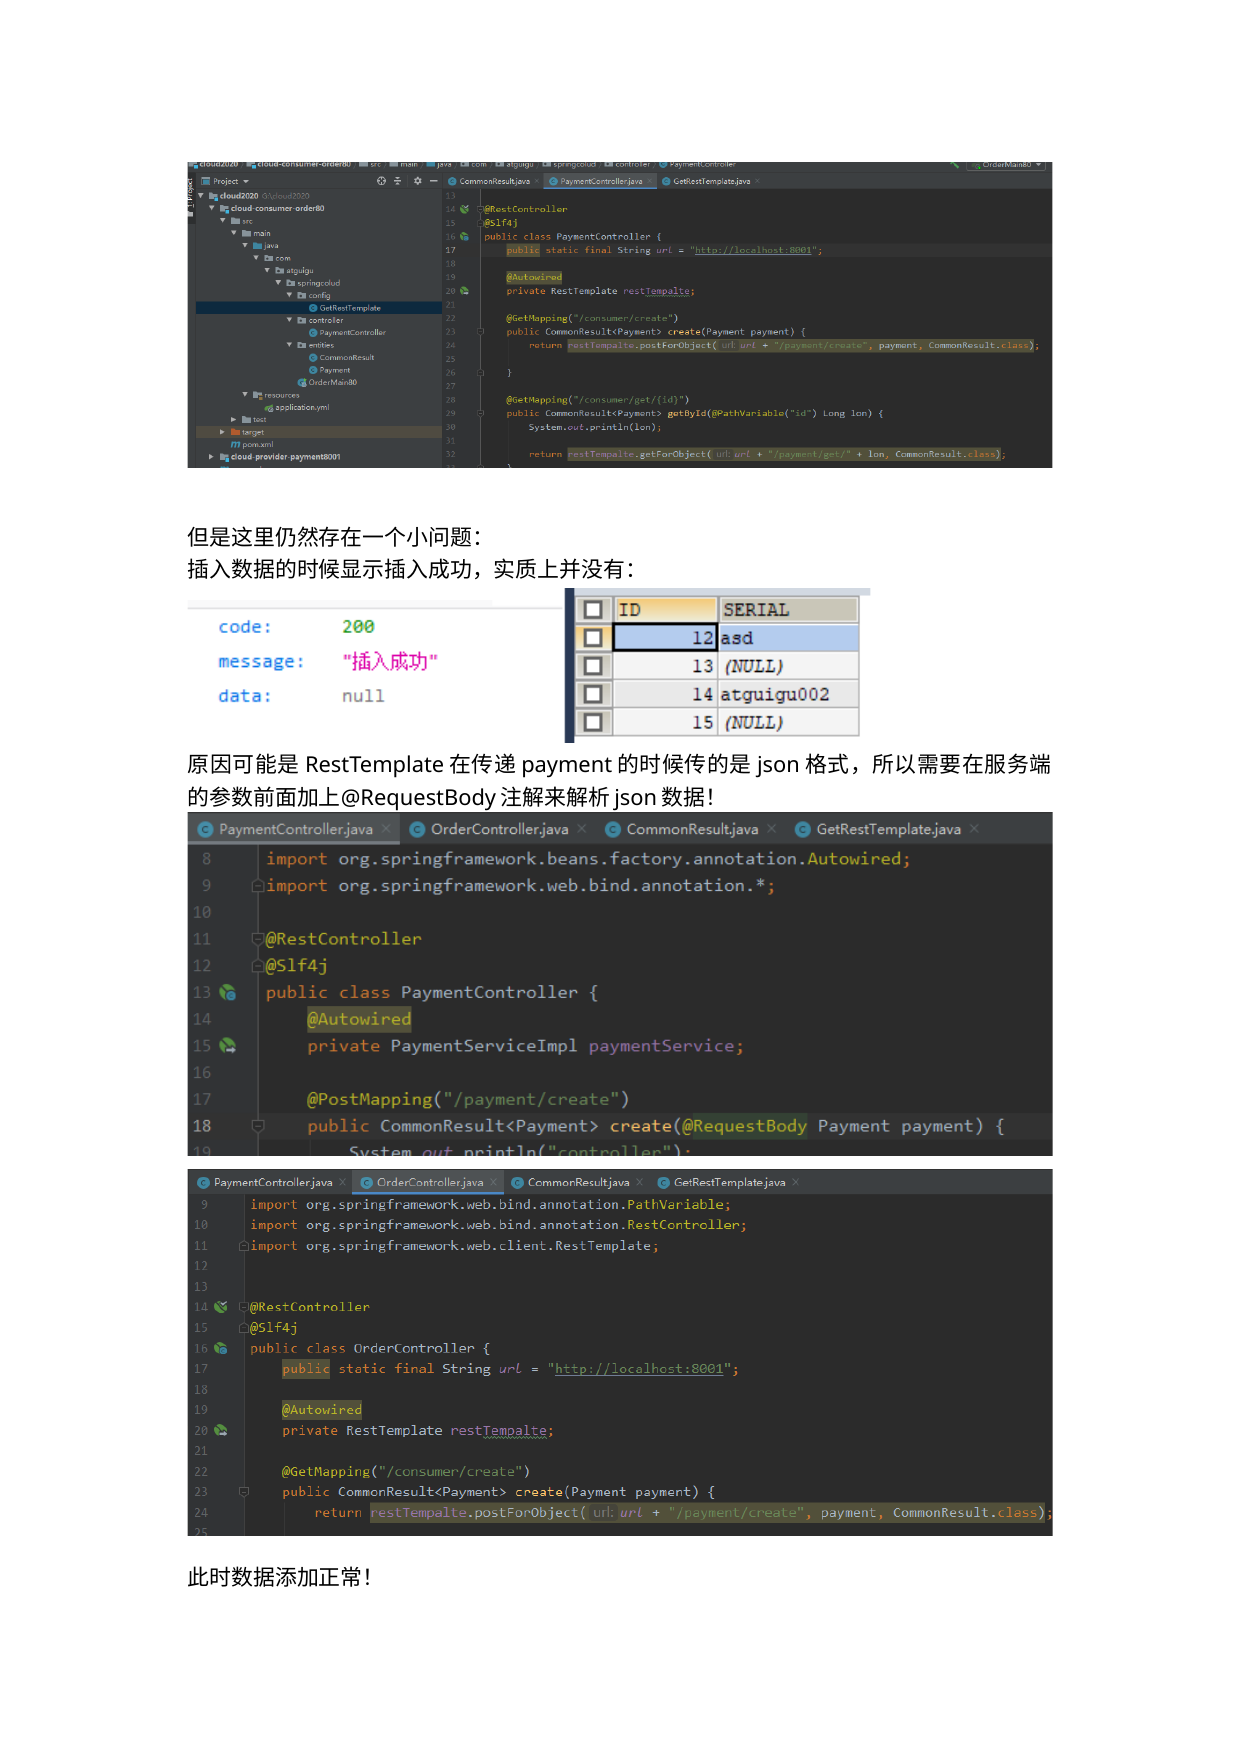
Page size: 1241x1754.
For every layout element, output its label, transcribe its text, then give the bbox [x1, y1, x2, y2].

text 插入数据的时候显示插入成功，实质上并没有： [187, 552, 1053, 584]
text 但是这里仍然存在一个小问题： [187, 519, 1053, 552]
picture [187, 162, 1053, 468]
picture [187, 812, 1053, 1156]
picture [187, 588, 871, 743]
text 原因可能是RestTemplate在传递payment的时候传的是json格式，所以需要在服务端的参数前面加上@RequestBody注解来解析json数据！ [187, 747, 1053, 812]
picture [187, 1169, 1053, 1536]
text 此时数据添加正常！ [187, 1559, 1053, 1592]
